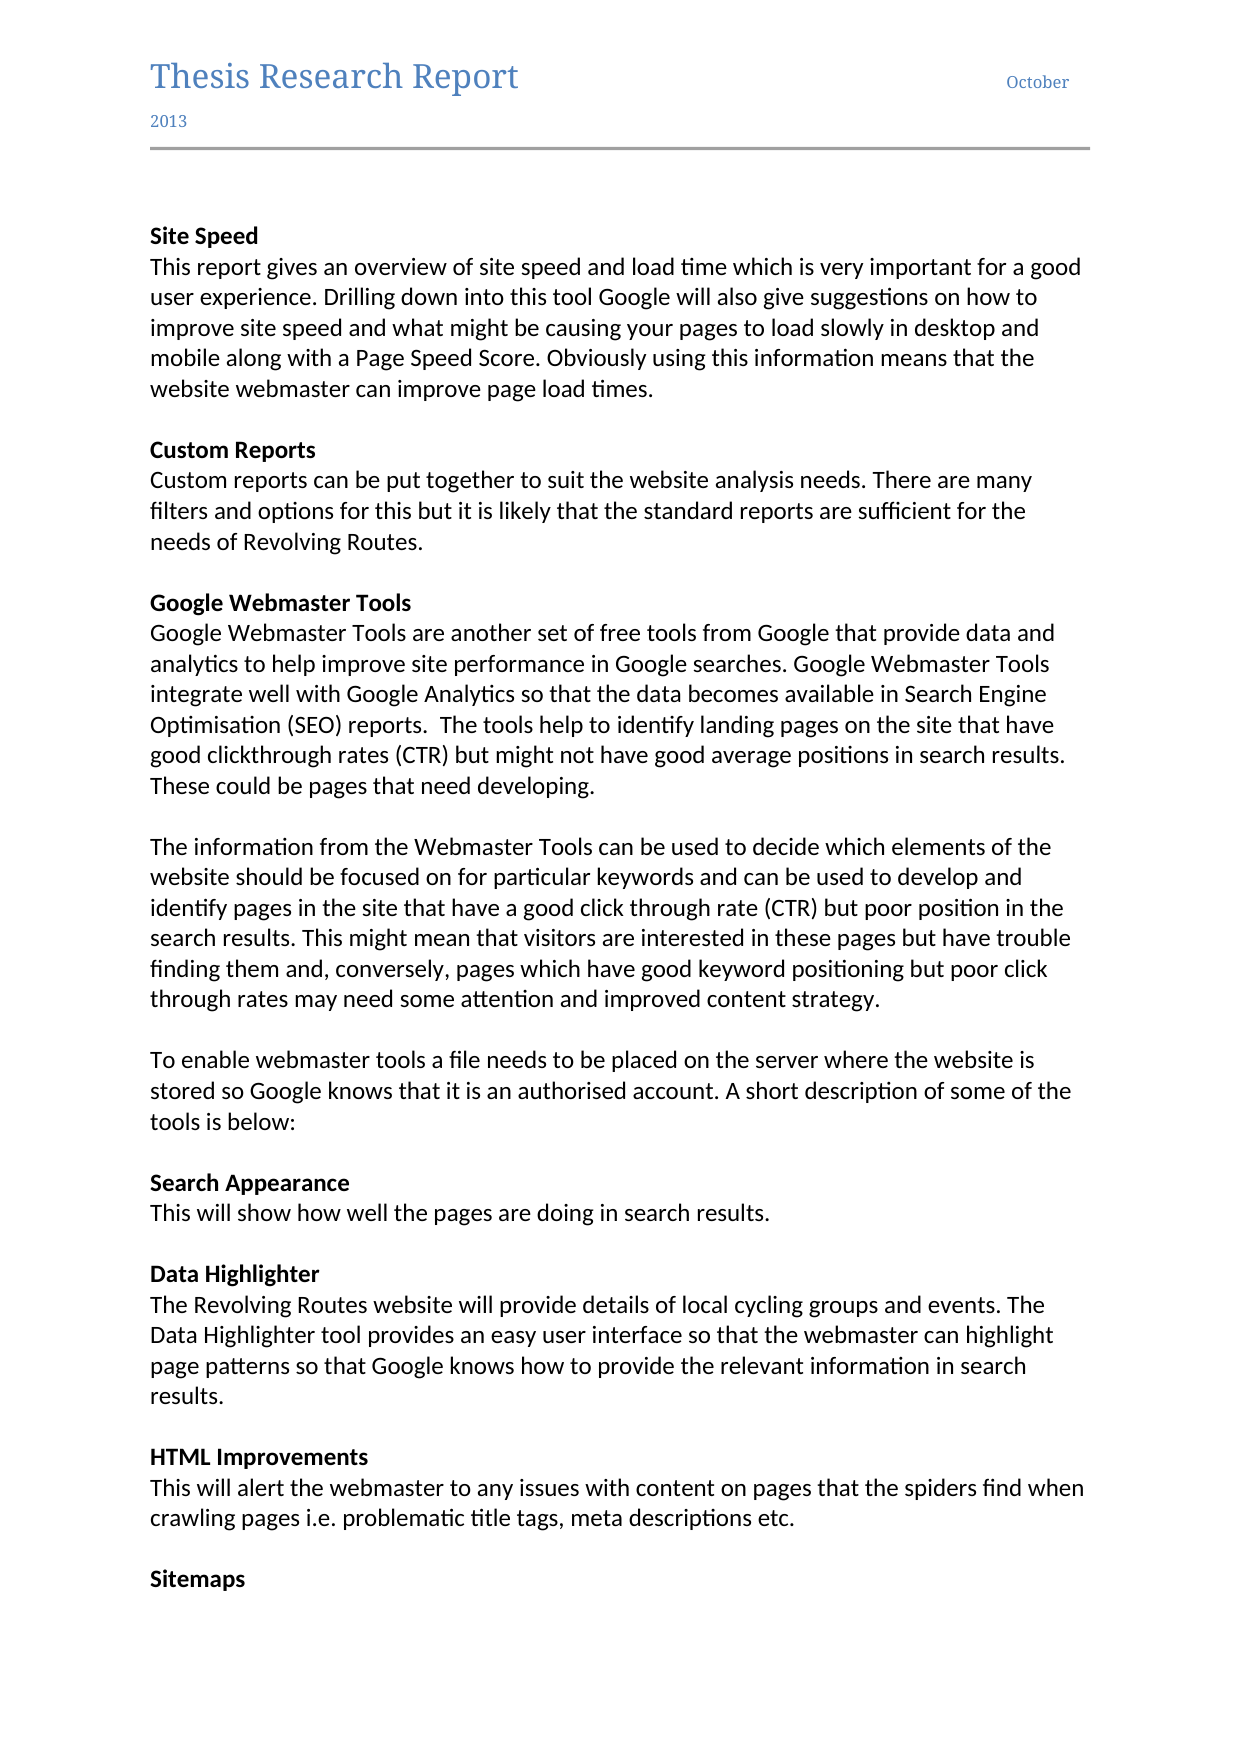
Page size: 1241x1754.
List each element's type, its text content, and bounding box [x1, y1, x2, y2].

text Custom Reports Custom reports can be put together to suit the website analysis needs. There are many filters and options for this but it is likely that the standard reports are sufficient for the needs of Revolving Routes. [150, 434, 1090, 556]
text HTML Improvements [150, 1441, 1090, 1472]
text This report gives an overview of site speed and load time which is very important for a good user experience. Drilling down into this tool Google will also give suggestions on how to improve site speed and what might be causing your pages to load slowly in desktop and mobile along with a Page Speed Score. Obviously using this information means that the website webmaster can improve page load times. [150, 251, 1090, 404]
text Google Webmaster Tools [150, 587, 1090, 617]
text Site Speed [150, 221, 1090, 251]
text The information from the Webmaster Tools can be used to decide which elements of the website should be focused on for particular keywords and can be used to develop and identify pages in the site that have a good click through rate (CTR) but poor position in the search results. This might mean that visitors are interested in these pages but have trouble finding them and, conversely, pages which have good keyword positioning but poor click through rates may need some attention and improved content strategy. [150, 831, 1090, 1014]
text This will show how well the pages are doing in search results. [150, 1197, 1090, 1228]
text Google Webmaster Tools are another set of free tools from Google that provide data and analytics to help improve site performance in Google searches. Google Webmaster Tools integrate well with Google Analytics so that the data becomes available in Search Engine Optimisation (SEO) reports. The tools help to identify landing pages on the site that have good clickthrough rates (CTR) but might not have good average positions in search results. These could be pages that need developing. [150, 617, 1090, 800]
text To enable webmaster tools a file needs to be placed on the server where the website is stored so Google knows that it is an authorised account. A short description of some of the tools is below: [150, 1044, 1090, 1136]
text Search Appearance [150, 1167, 1090, 1197]
text Sitemaps [150, 1563, 1090, 1594]
text This will alert the webmaster to any issues with content on pages that the spiders find when crawling pages i.e. problematic title tags, meta descriptions etc. [150, 1472, 1090, 1533]
text Data Highlighter The Revolving Routes website will provide details of local cycling groups and events. The Data Highlighter tool provides an easy user interface so that the webmaster can highlight page patterns so that Google knows how to provide the relevant information in search results. [150, 1258, 1090, 1411]
